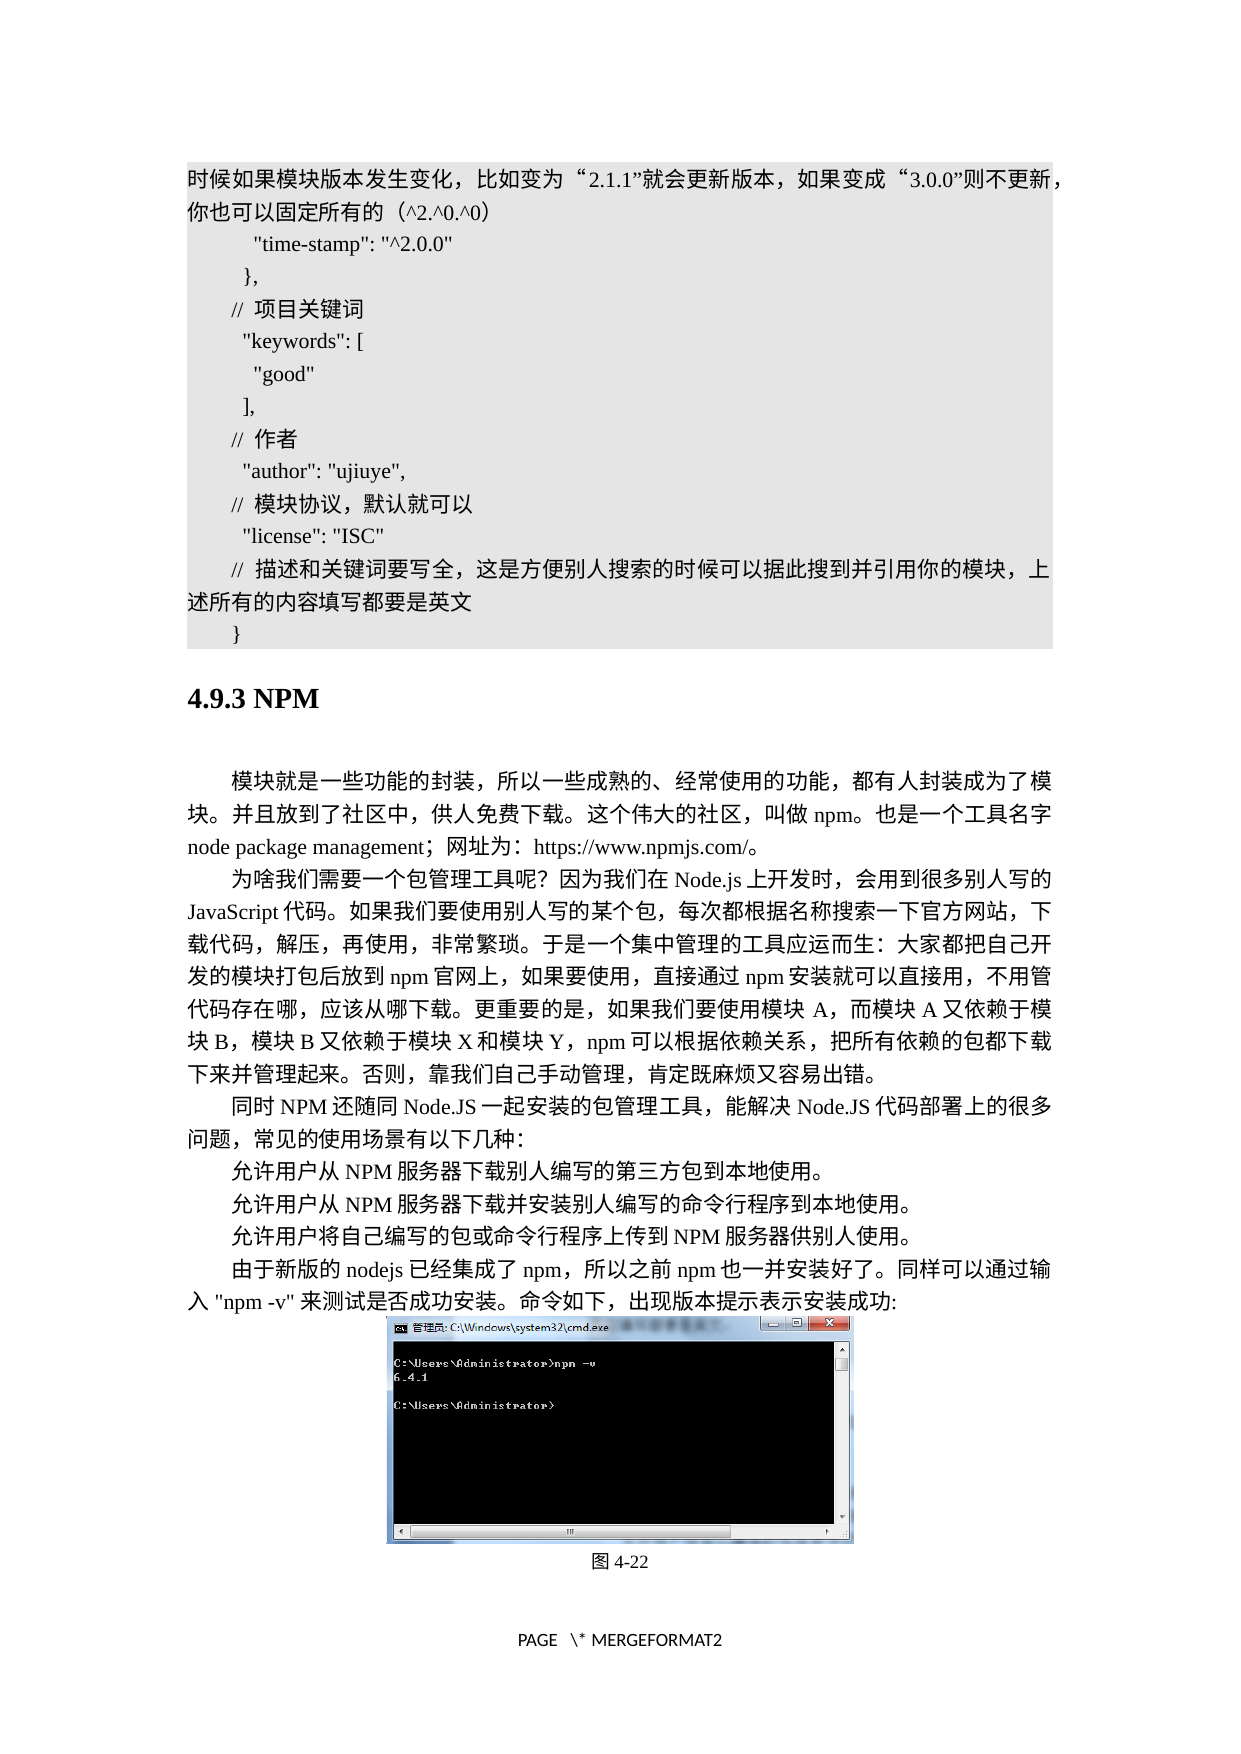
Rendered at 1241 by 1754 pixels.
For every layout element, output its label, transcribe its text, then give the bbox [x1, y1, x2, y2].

text ], [187, 389, 1053, 422]
text "keywords": [ [187, 324, 1053, 357]
text // 描述和关键词要写全，这是方便别人搜索的时候可以据此搜到并引用你的模块，上述所有的内容填写都要是英文 [187, 552, 1053, 617]
text 由于新版的nodejs已经集成了npm，所以之前npm也一并安装好了。同样可以通过输入 "npm -v" 来测试是否成功安装。命令如下，出现版本提示表示安装成功: [187, 1251, 1053, 1316]
text }, [187, 259, 1053, 292]
text "good" [187, 357, 1053, 389]
text 图4-22 [187, 1544, 1053, 1576]
text 允许用户从NPM服务器下载并安装别人编写的命令行程序到本地使用。 [187, 1186, 1053, 1219]
text 允许用户从NPM服务器下载别人编写的第三方包到本地使用。 [187, 1154, 1053, 1186]
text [187, 162, 1053, 227]
text // 作者 [187, 422, 1053, 454]
text } [187, 617, 1053, 649]
text 为啥我们需要一个包管理工具呢？因为我们在Node.js上开发时，会用到很多别人写的JavaScript代码。如果我们要使用别人写的某个包，每次都根据名称搜索一下官方网站，下载代码，解压，再使用，非常繁琐。于是一个集中管理的工具应运而生：大家都把自己开发的模块打包后放到npm官网上，如果要使用，直接通过npm安装就可以直接用，不用管代码存在哪，应该从哪下载。更重要的是，如果我们要使用模块A，而模块A又依赖于模块B，模块B又依赖于模块X和模块Y，npm可以根据依赖关系，把所有依赖的包都下载下来并管理起来。否则，靠我们自己手动管理，肯定既麻烦又容易出错。 [187, 861, 1053, 1089]
text "license": "ISC" [187, 519, 1053, 552]
text 同时NPM还随同Node.JS一起安装的包管理工具，能解决Node.JS代码部署上的很多问题，常见的使用场景有以下几种： [187, 1089, 1053, 1154]
text // 项目关键词 [187, 292, 1053, 324]
text // 模块协议，默认就可以 [187, 487, 1053, 519]
text 允许用户将自己编写的包或命令行程序上传到NPM服务器供别人使用。 [187, 1219, 1053, 1251]
text 4.9.3 NPM [187, 666, 1053, 731]
picture [386, 1316, 854, 1544]
text "author": "ujiuye", [187, 454, 1053, 487]
text 模块就是一些功能的封装，所以一些成熟的、经常使用的功能，都有人封装成为了模块。并且放到了社区中，供人免费下载。这个伟大的社区，叫做npm。也是一个工具名字node package management；网址为：https://www.npmjs.com/。 [187, 764, 1053, 861]
text "time-stamp": "^2.0.0" [187, 227, 1053, 259]
